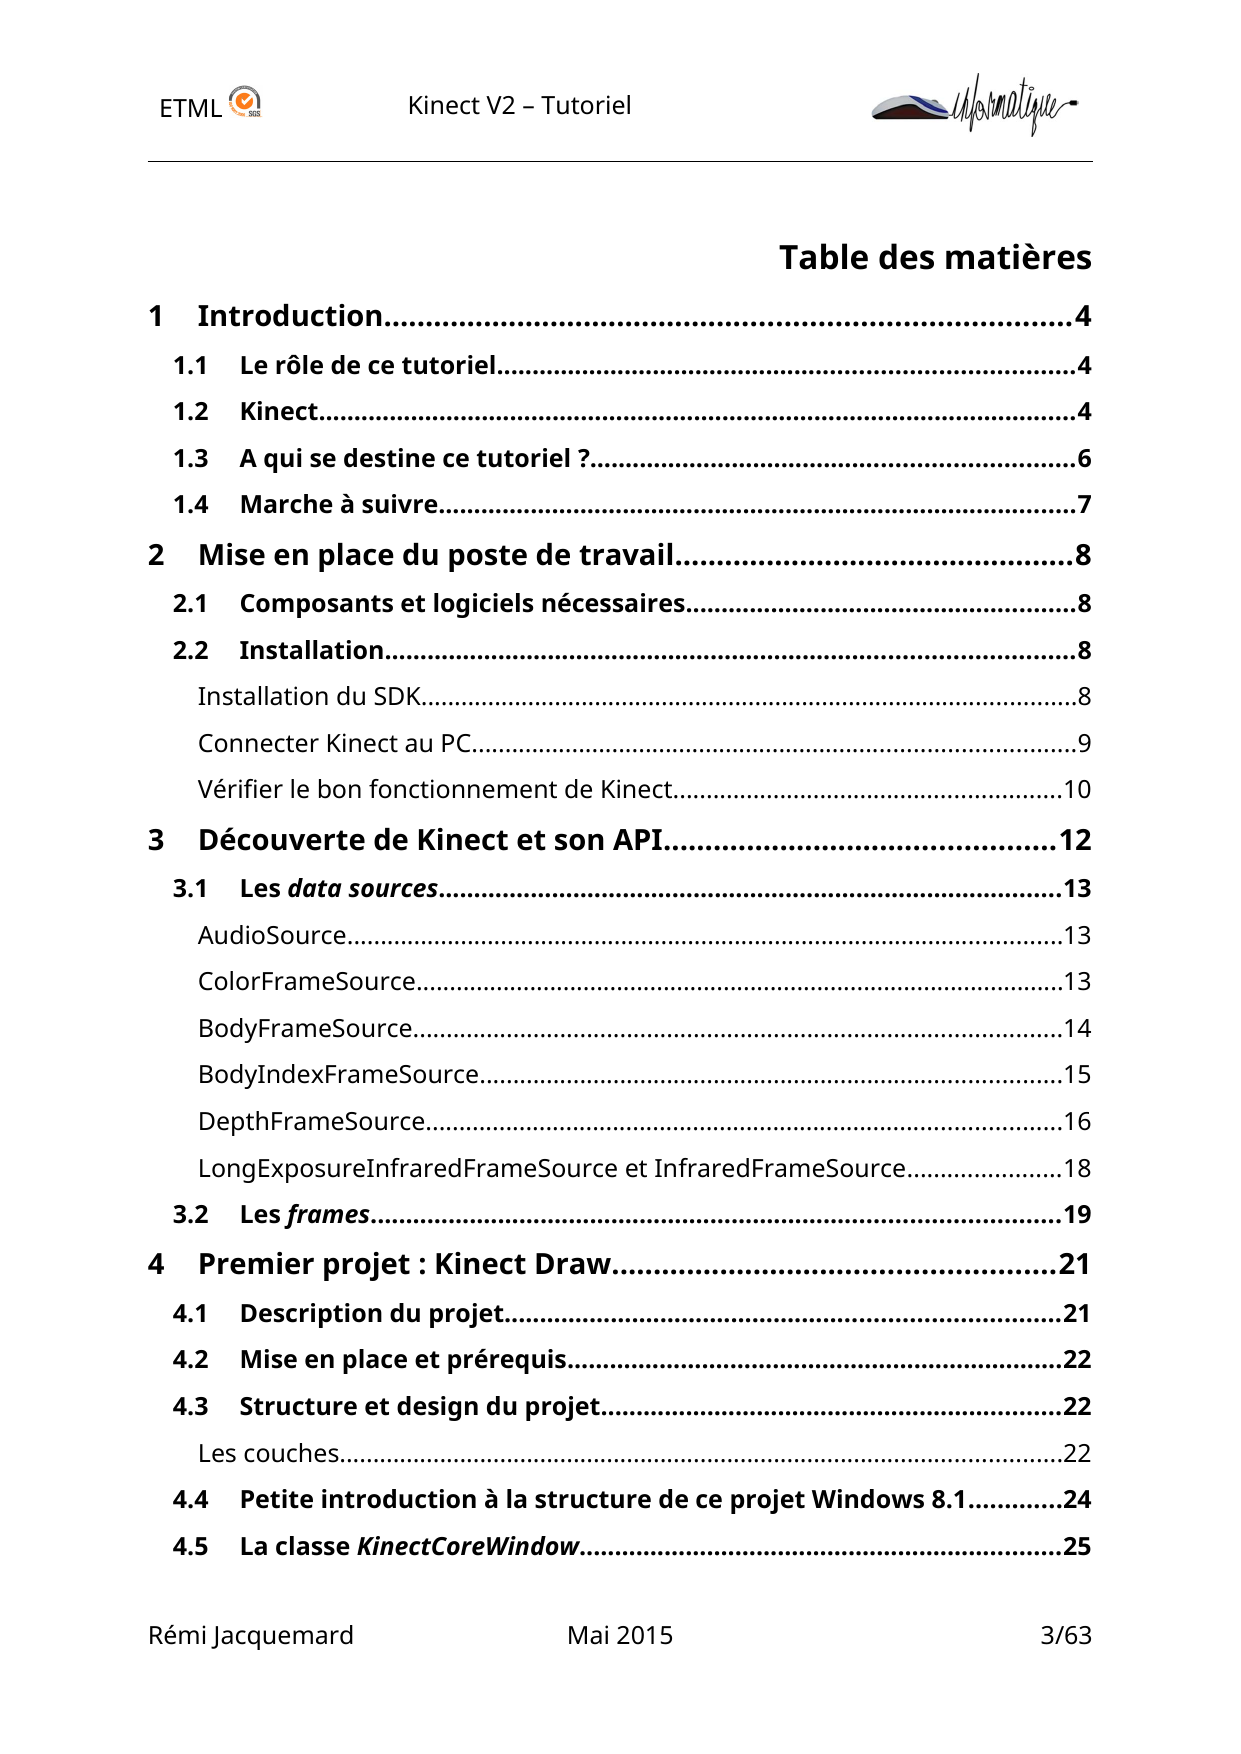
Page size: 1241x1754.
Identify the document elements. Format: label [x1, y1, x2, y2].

picture [228, 85, 263, 118]
picture [871, 73, 1079, 137]
